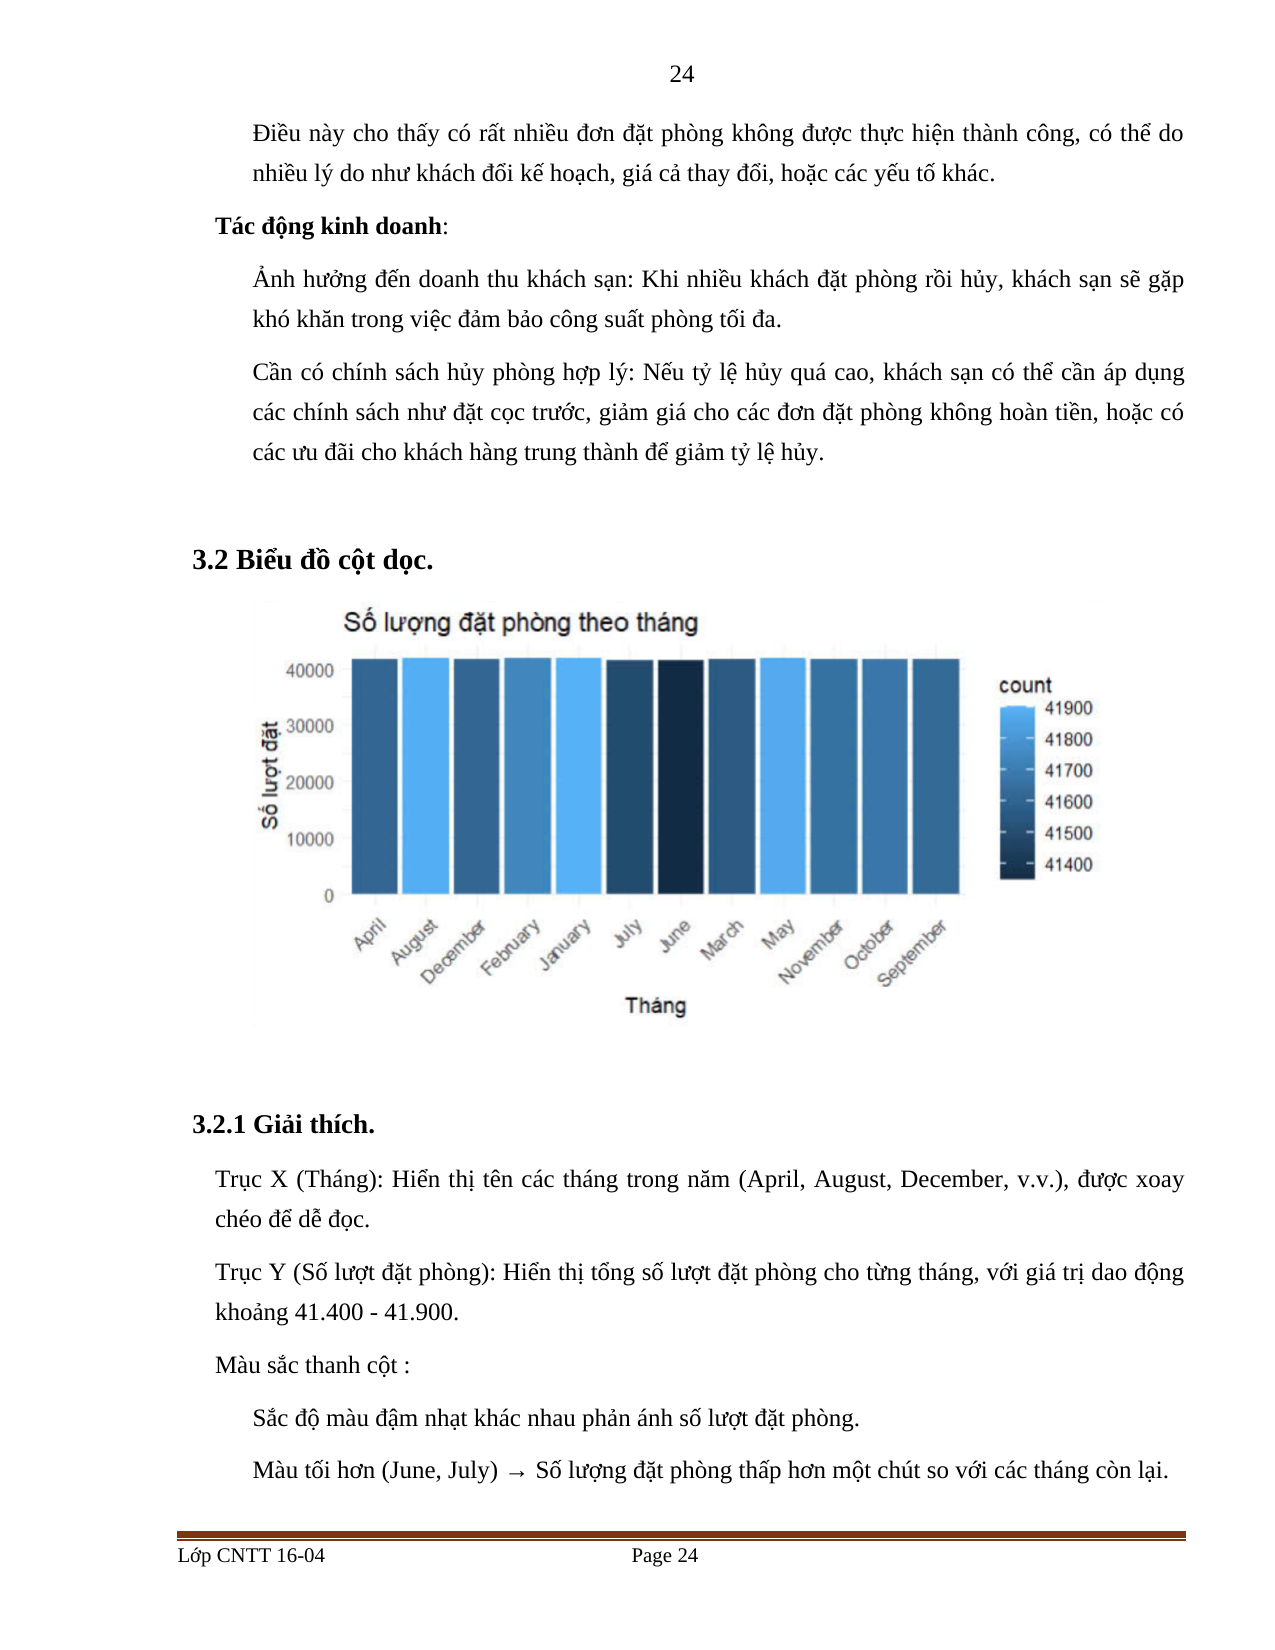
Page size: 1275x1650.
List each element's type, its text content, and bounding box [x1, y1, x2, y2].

text Màu sắc thanh cột : [215, 1350, 1186, 1379]
text Điều này cho thấy có rất nhiều đơn đặt phòng không được thực hiện thành công, có thể do nhiều lý do như khách đổi kế hoạch, giá cả thay đổi, hoặc các yếu tố khác. [252, 118, 1186, 187]
text Sắc độ màu đậm nhạt khác nhau phản ánh số lượt đặt phòng. [252, 1403, 1186, 1431]
text Trục Y (Số lượt đặt phòng): Hiển thị tổng số lượt đặt phòng cho từng tháng, với giá trị dao động khoảng 41.400 - 41.900. [215, 1257, 1186, 1326]
text 3.2.1 Giải thích. [162, 1108, 1186, 1139]
picture [252, 601, 1104, 1027]
text Màu tối hơn (June, July) → Số lượng đặt phòng thấp hơn một chút so với các tháng còn lại. [252, 1455, 1186, 1484]
text 3.2 Biểu đồ cột dọc. [192, 542, 1186, 576]
text Ảnh hưởng đến doanh thu khách sạn: Khi nhiều khách đặt phòng rồi hủy, khách sạn sẽ gặp khó khăn trong việc đảm bảo công suất phòng tối đa. [252, 264, 1186, 333]
text Cần có chính sách hủy phòng hợp lý: Nếu tỷ lệ hủy quá cao, khách sạn có thể cần áp dụng các chính sách như đặt cọc trước, giảm giá cho các đơn đặt phòng không hoàn tiền, hoặc có các ưu đãi cho khách hàng trung thành để giảm tỷ lệ hủy. [252, 357, 1186, 466]
text Trục X (Tháng): Hiển thị tên các tháng trong năm (April, August, December, v.v.), được xoay chéo để dễ đọc. [215, 1164, 1186, 1233]
text Tác động kinh doanh: [215, 211, 1186, 240]
